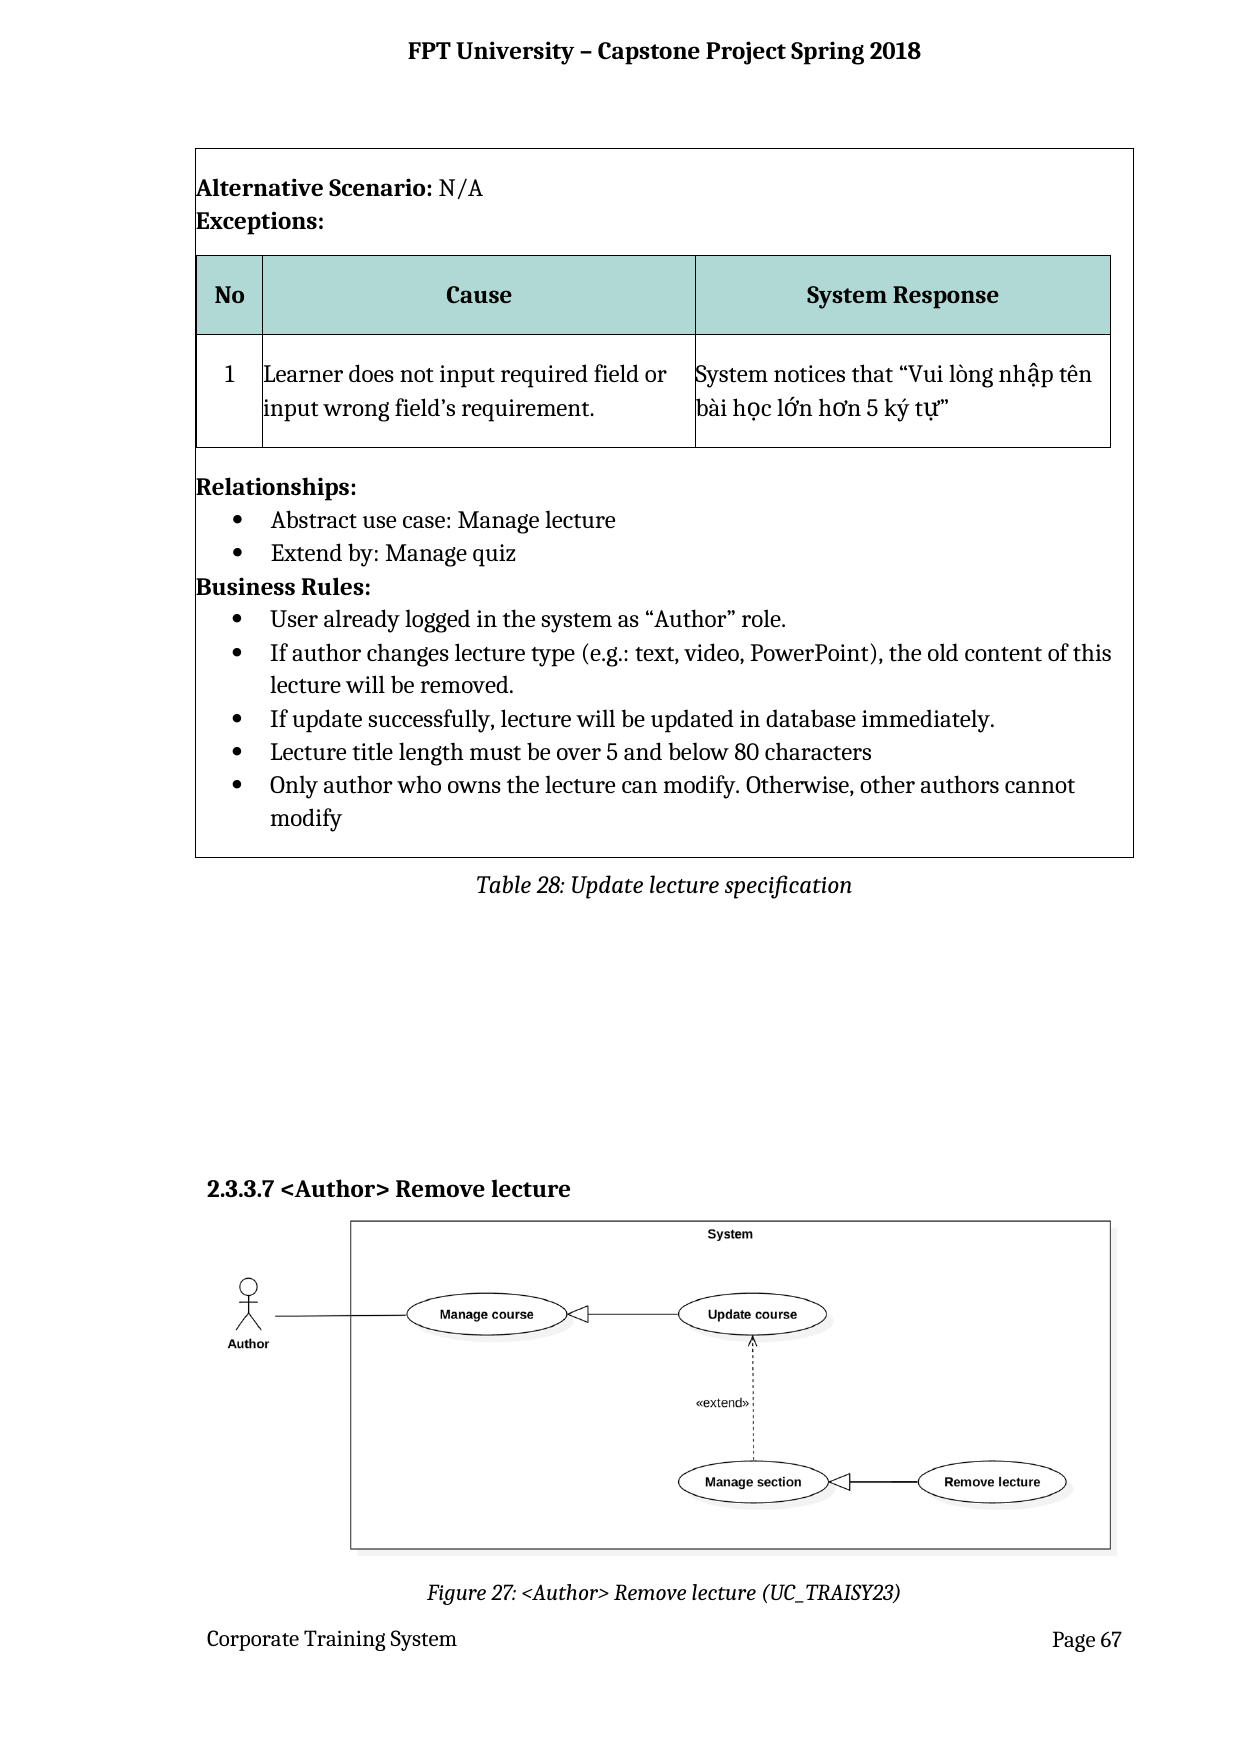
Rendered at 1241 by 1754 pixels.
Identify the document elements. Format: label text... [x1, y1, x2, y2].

text Figure 27: <Author> Remove lecture (UC_TRAISY23) [207, 1580, 1122, 1606]
text 2.3.3.7 <Author> Remove lecture [207, 1175, 1122, 1204]
list Table 28: Update lecture specification [207, 871, 1122, 899]
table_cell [196, 149, 1133, 857]
picture [206, 1208, 1123, 1561]
